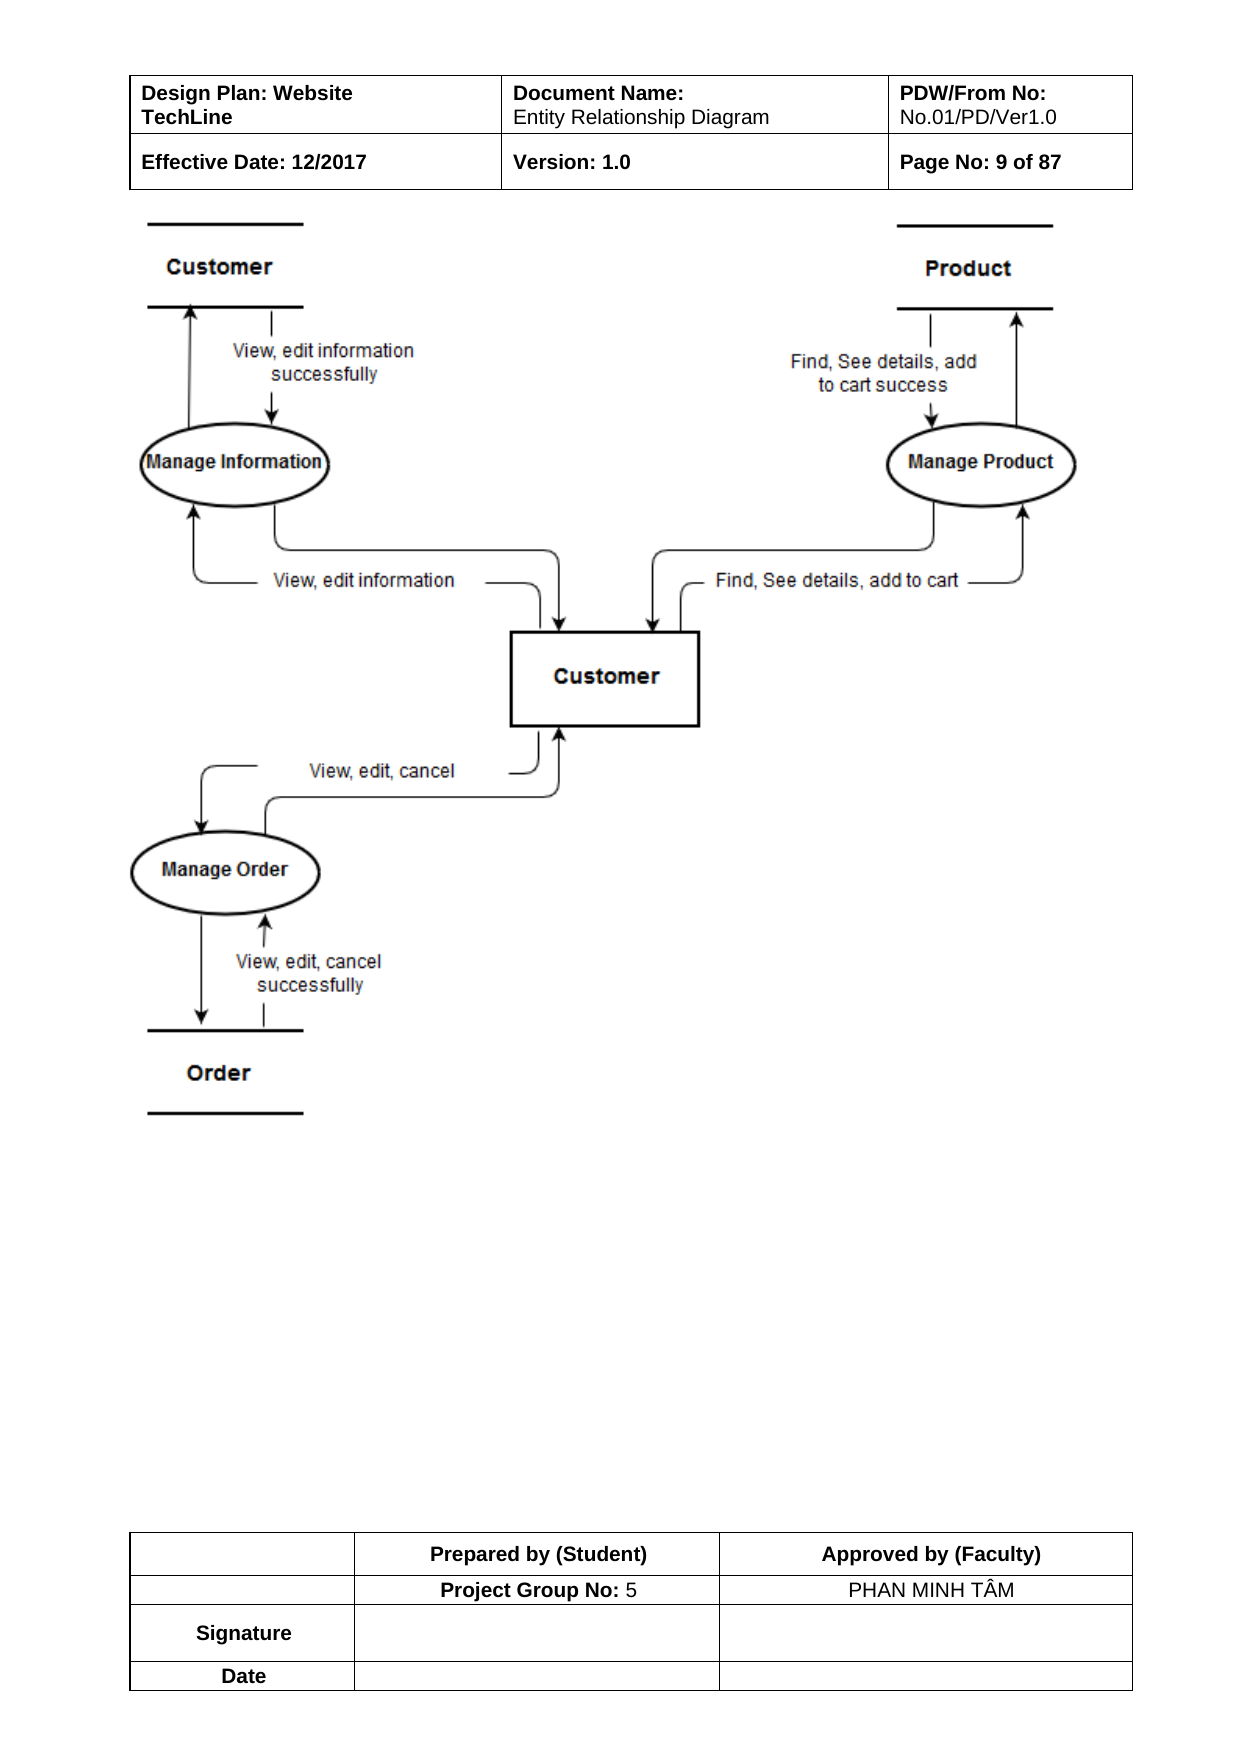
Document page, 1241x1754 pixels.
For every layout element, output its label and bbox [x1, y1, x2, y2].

picture [118, 221, 1094, 1120]
